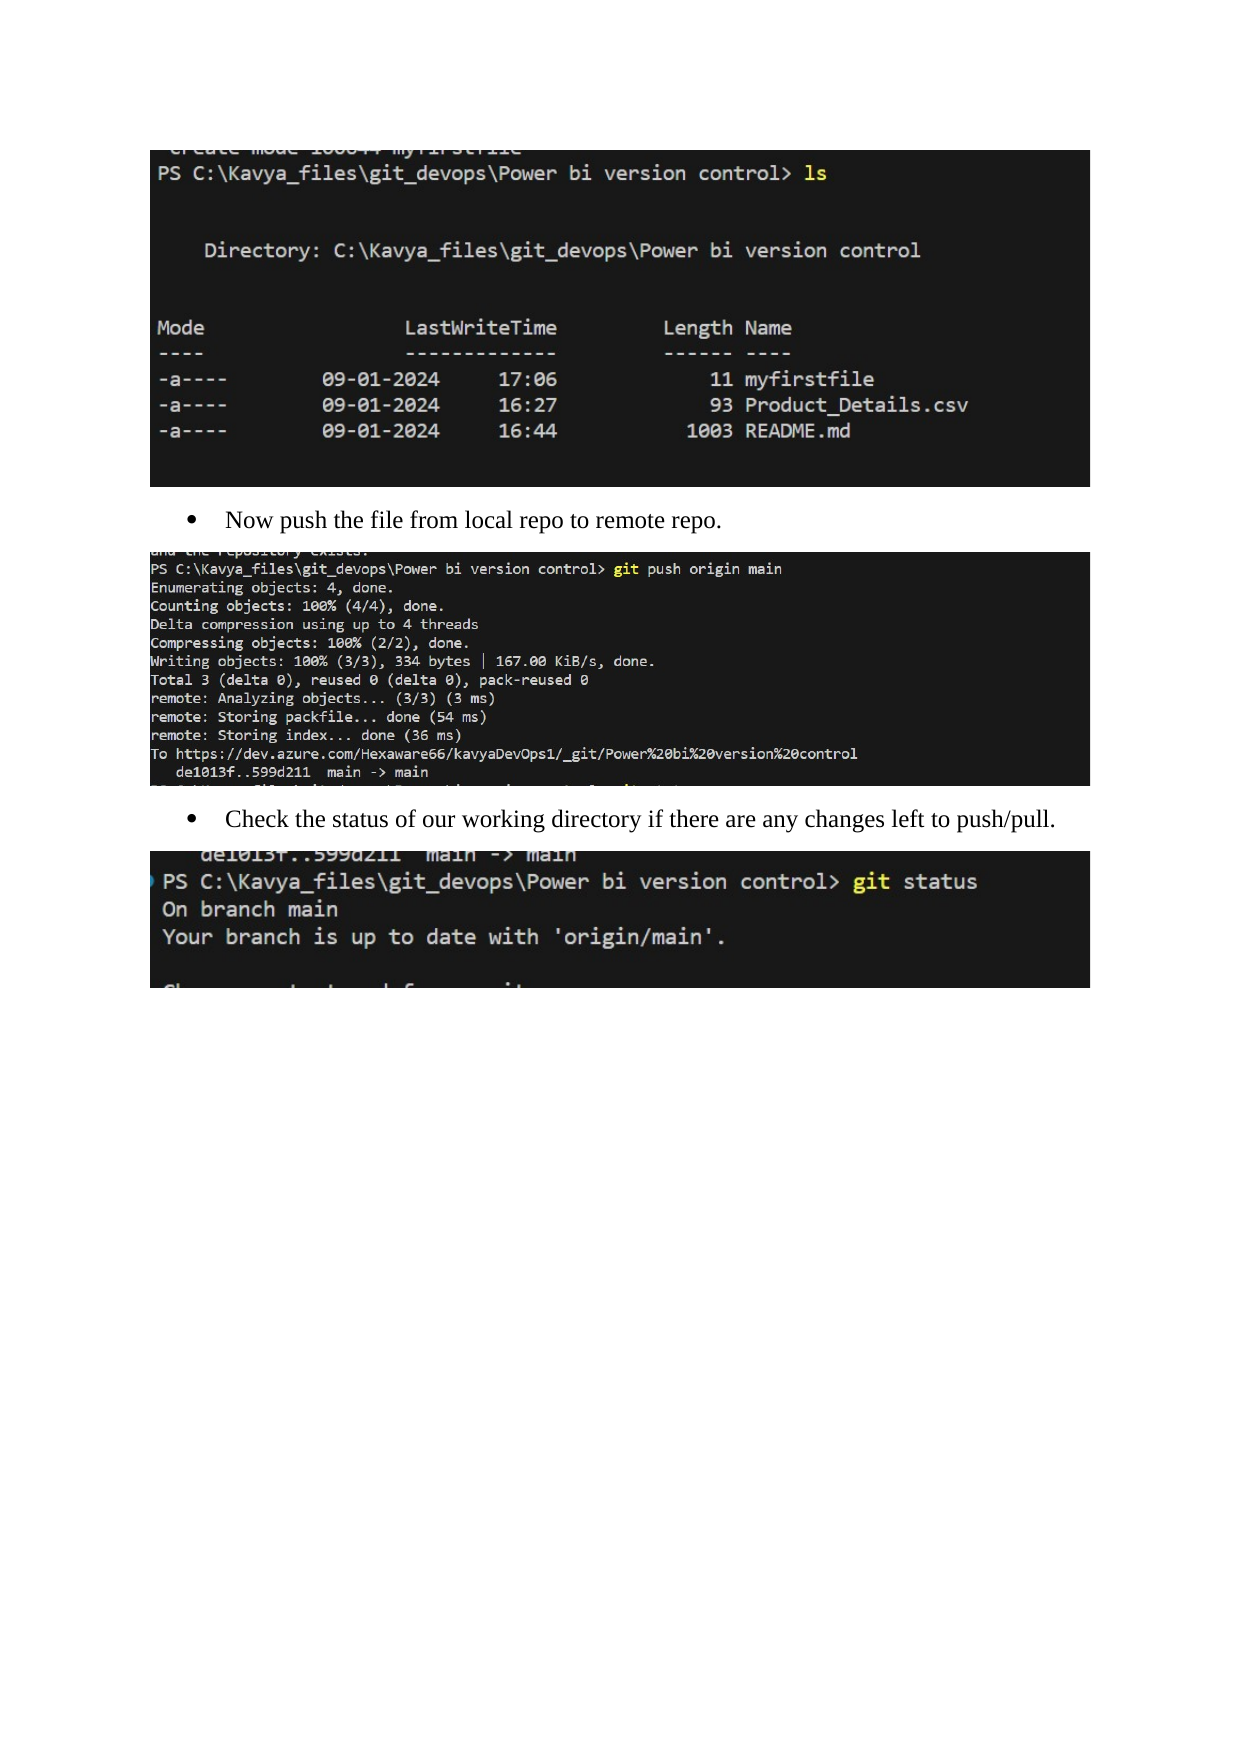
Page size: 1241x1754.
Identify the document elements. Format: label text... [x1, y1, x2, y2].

list Now push the file from local repo to remote repo. [187, 505, 1090, 534]
picture [150, 851, 1091, 988]
list Check the status of our working directory if there are any changes left to push/pull. [187, 804, 1090, 833]
picture [150, 150, 1091, 487]
picture [150, 552, 1091, 786]
